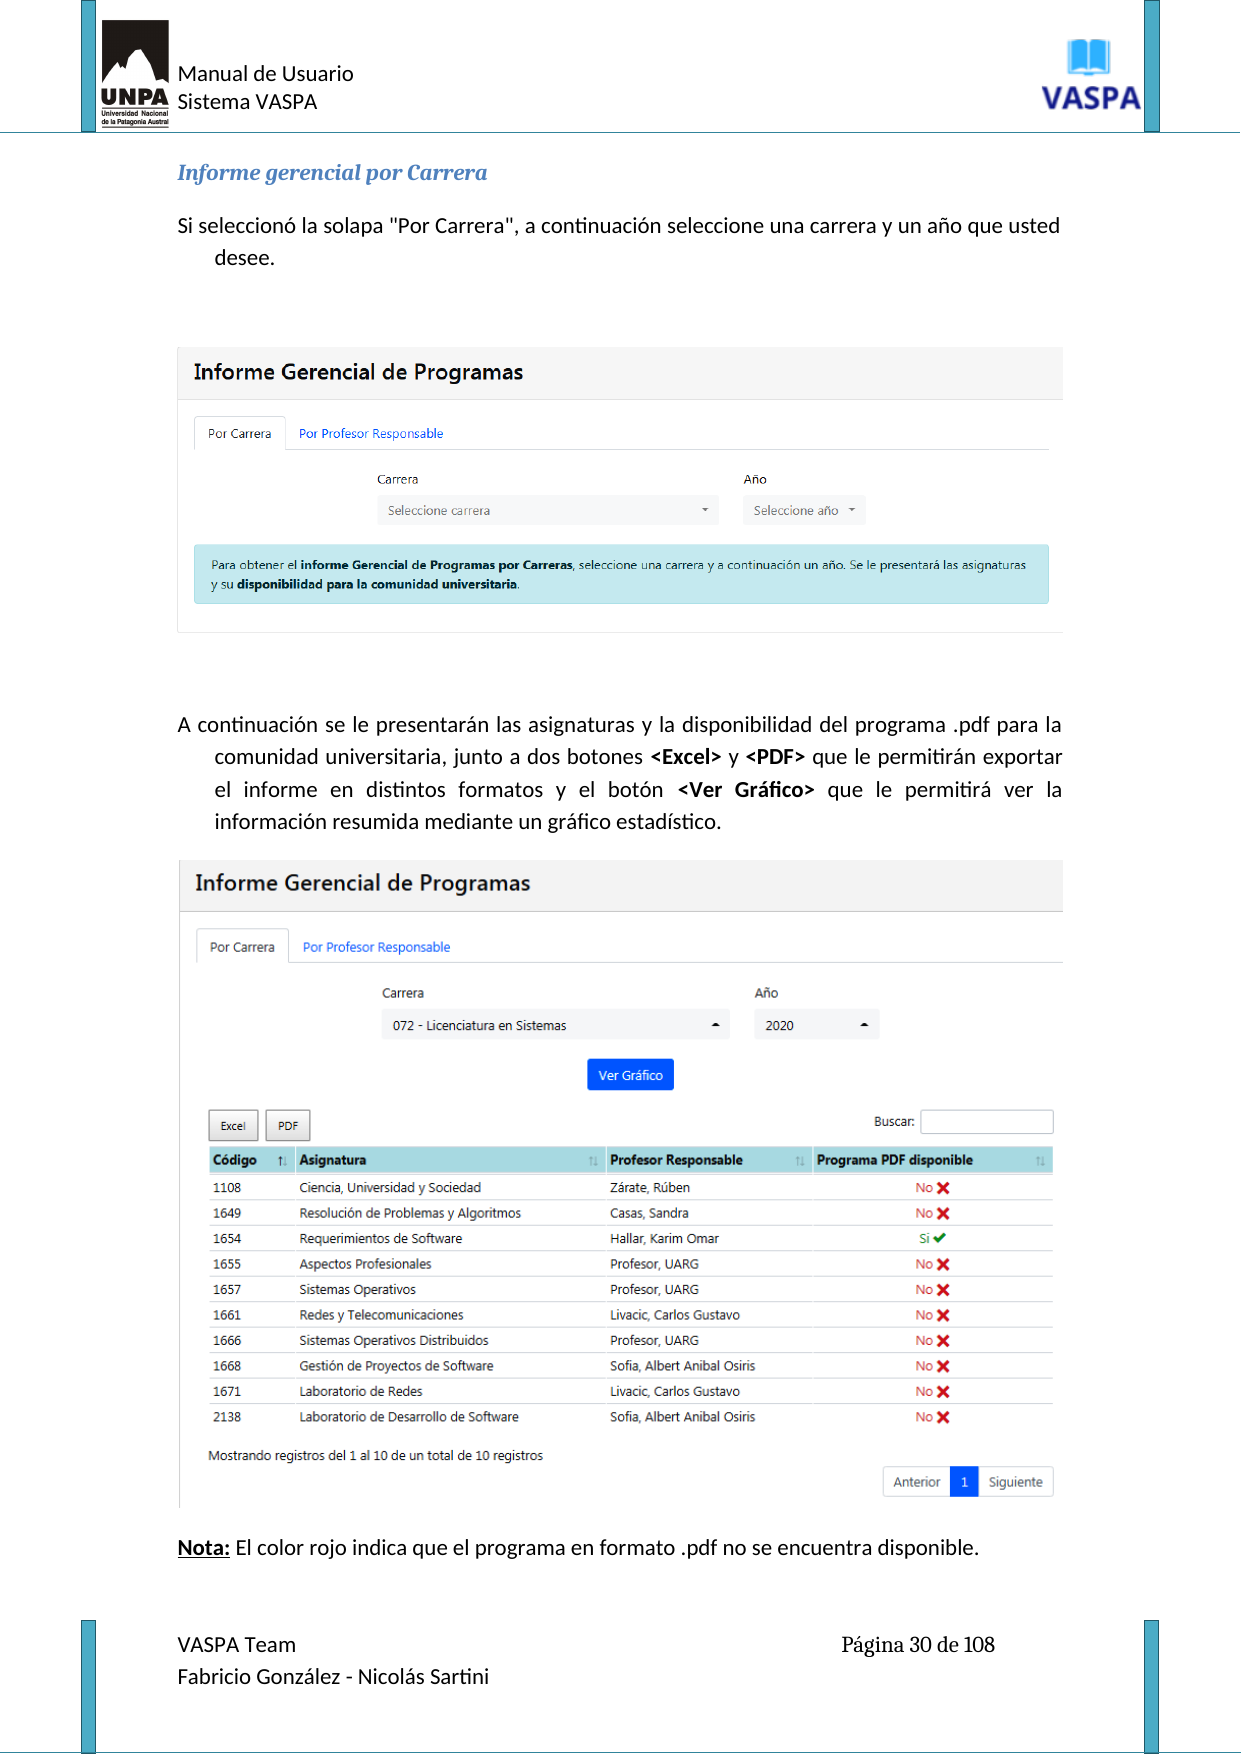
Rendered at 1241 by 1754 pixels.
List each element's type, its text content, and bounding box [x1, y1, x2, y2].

text Nota: El color rojo indica que el programa en formato .pdf no se encuentra disponible. [177, 1533, 1063, 1561]
text Si seleccionó la solapa "Por Carrera", a continuación seleccione una carrera y un año que usted desee. [177, 211, 1063, 271]
picture [1036, 19, 1146, 129]
text Informe gerencial por Carrera [177, 160, 1063, 186]
text A continuación se le presentarán las asignaturas y la disponibilidad del programa .pdf para la comunidad universitaria, junto a dos botones <Excel> y <PDF> que le permitirán exportar el informe en distintos formatos y el botón <Ver Gráfico> que le permitirá ver la información resumida mediante un gráfico estadístico. [177, 710, 1063, 835]
picture [100, 18, 170, 129]
picture [177, 347, 1063, 633]
picture [177, 860, 1063, 1508]
